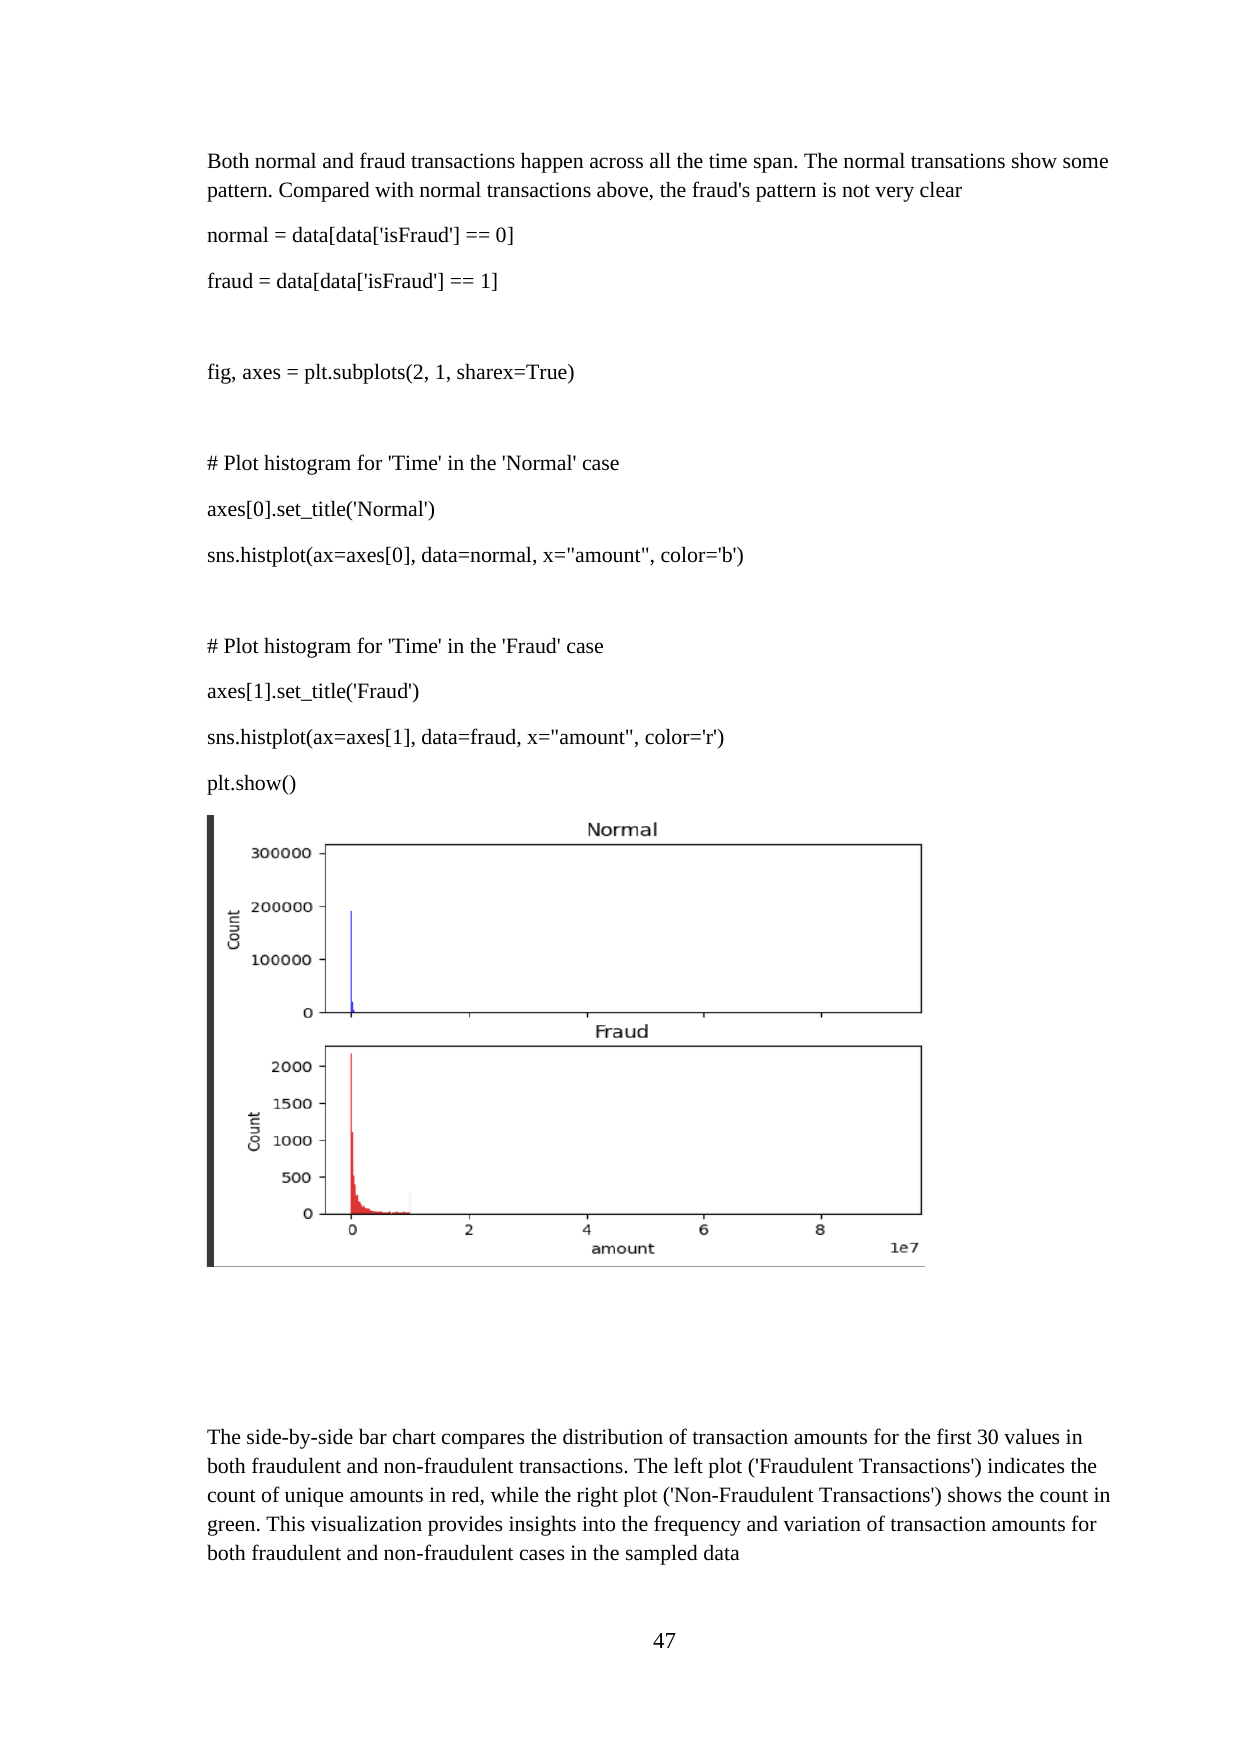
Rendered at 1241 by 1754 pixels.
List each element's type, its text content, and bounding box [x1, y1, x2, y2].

text # Plot histogram for 'Time' in the 'Fraud' case [207, 633, 1122, 658]
text normal = data[data['isFraud'] == 0] [207, 222, 1122, 247]
text plt.show() [207, 770, 1122, 795]
text sns.histplot(ax=axes[0], data=normal, x="amount", color='b') [207, 542, 1122, 567]
text sns.histplot(ax=axes[1], data=fraud, x="amount", color='r') [207, 724, 1122, 749]
text axes[1].set_title('Fraud') [207, 678, 1122, 704]
text # Plot histogram for 'Time' in the 'Normal' case [207, 450, 1122, 476]
text fig, axes = plt.subplots(2, 1, sharex=True) [207, 359, 1122, 384]
text Both normal and fraud transactions happen across all the time span. The normal transations show some pattern. Compared with normal transactions above, the fraud's pattern is not very clear [207, 148, 1122, 202]
picture [206, 815, 926, 1267]
text axes[0].set_title('Normal') [207, 496, 1122, 521]
text The side-by-side bar chart compares the distribution of transaction amounts for the first 30 values in both fraudulent and non-fraudulent transactions. The left plot ('Fraudulent Transactions') indicates the count of unique amounts in red, while the right plot ('Non-Fraudulent Transactions') shows the count in green. This visualization provides insights into the frequency and variation of transaction amounts for both fraudulent and non-fraudulent cases in the sampled data [207, 1424, 1122, 1565]
text fraud = data[data['isFraud'] == 1] [207, 268, 1122, 293]
